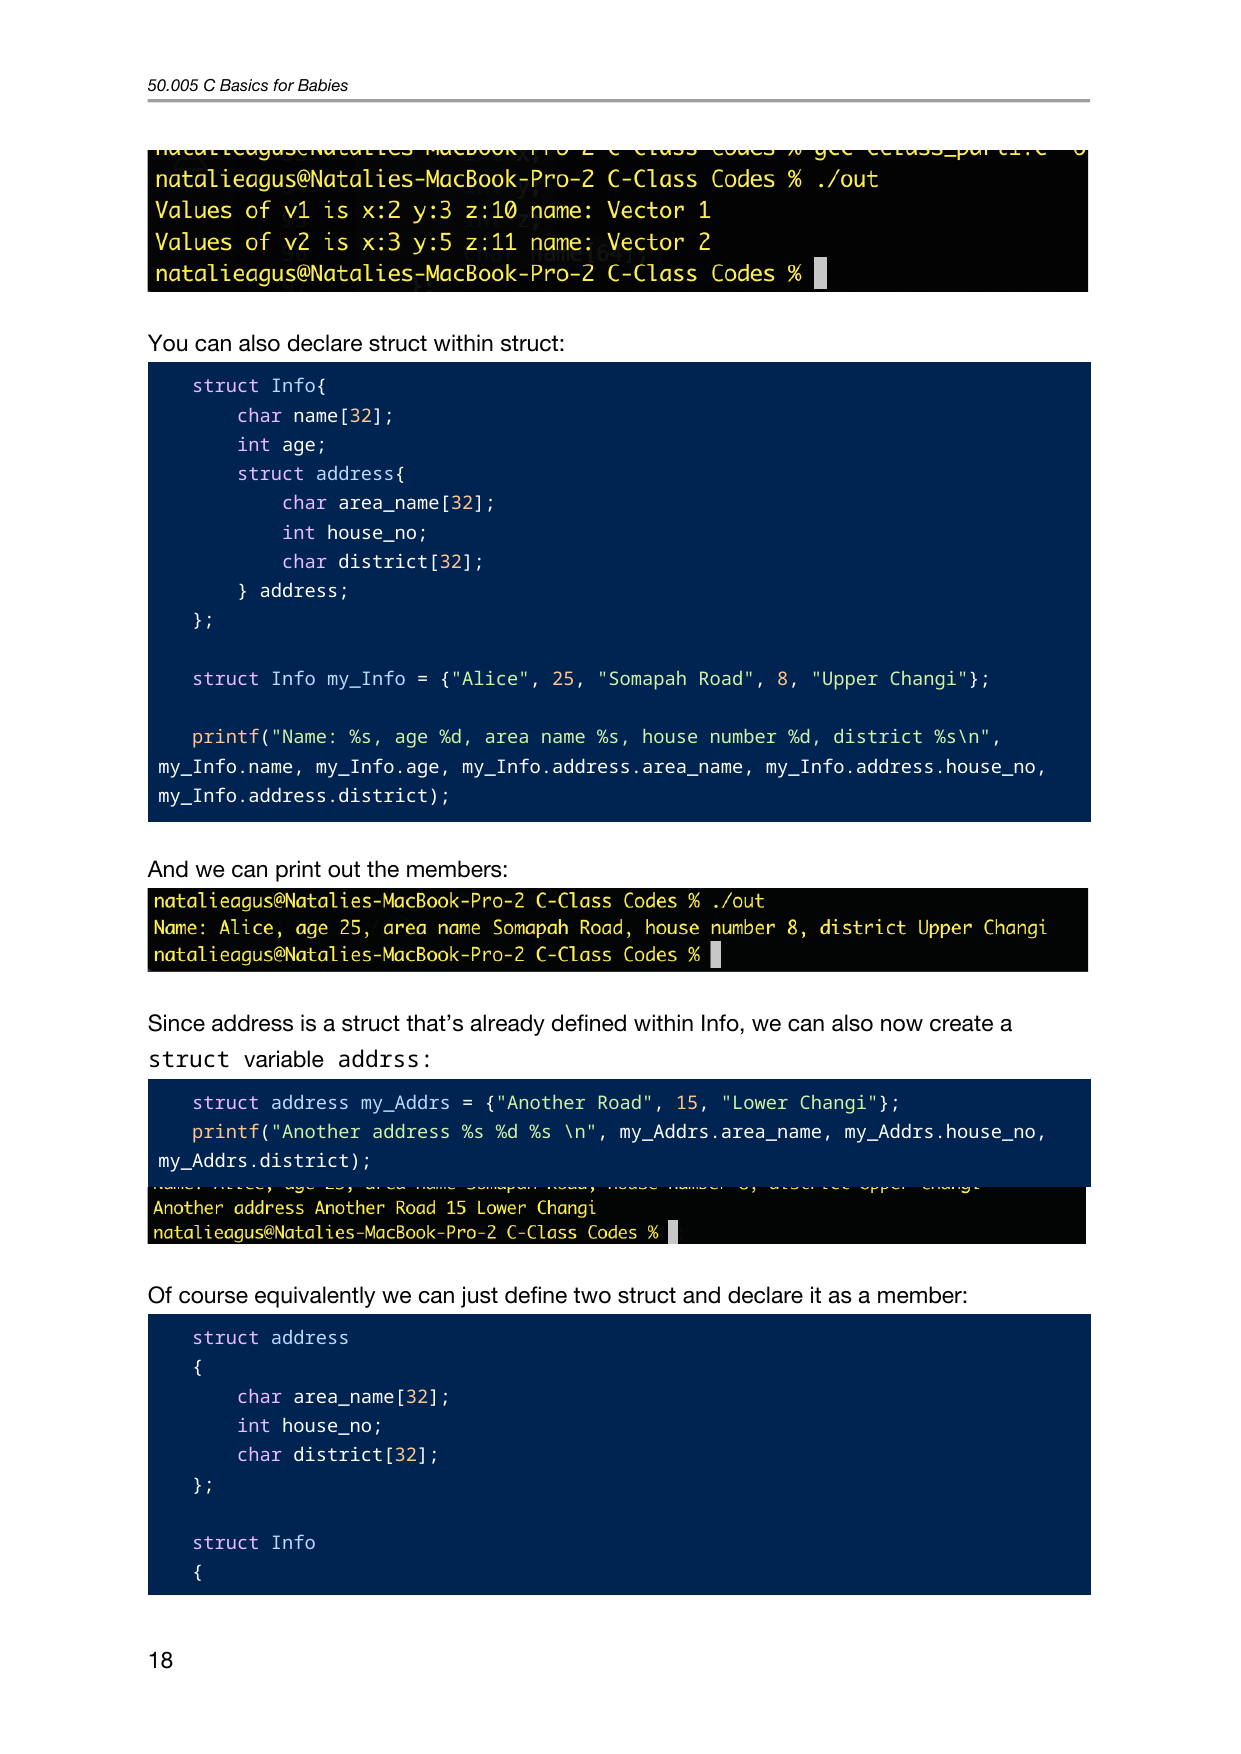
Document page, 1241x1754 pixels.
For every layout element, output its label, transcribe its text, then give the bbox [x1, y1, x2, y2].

text Since address is a struct that’s already defined within Info, we can also now create a struct variable addrss: [148, 1009, 1090, 1074]
picture [147, 888, 1089, 972]
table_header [148, 1314, 1091, 1595]
text And we can print out the members: [148, 855, 1090, 884]
picture [147, 1187, 1086, 1244]
picture [147, 150, 1089, 292]
table_header struct address my_Addrs = {"Another Road", 15, "Lower Changi"}; printf("Another address %s %d %s \n", my_Addrs.area_name, my_Addrs.house_no, my_Addrs.district); [148, 1079, 1091, 1187]
text Of course equivalently we can just define two struct and declare it as a member: [148, 1281, 1090, 1310]
text You can also declare struct within struct: [148, 329, 1090, 358]
table_header struct Info{ char name[32]; int age; struct address{ char area_name[32]; int house_no; char district[32]; } address; }; struct Info my_Info = {"Alice", 25, "Somapah Road", 8, "Upper Changi"}; printf("Name: %s, age %d, area name %s, house number %d, district %s\n", my_Info.name, my_Info.age, my_Info.address.area_name, my_Info.address.house_no, my_Info.address.district); [148, 362, 1091, 822]
